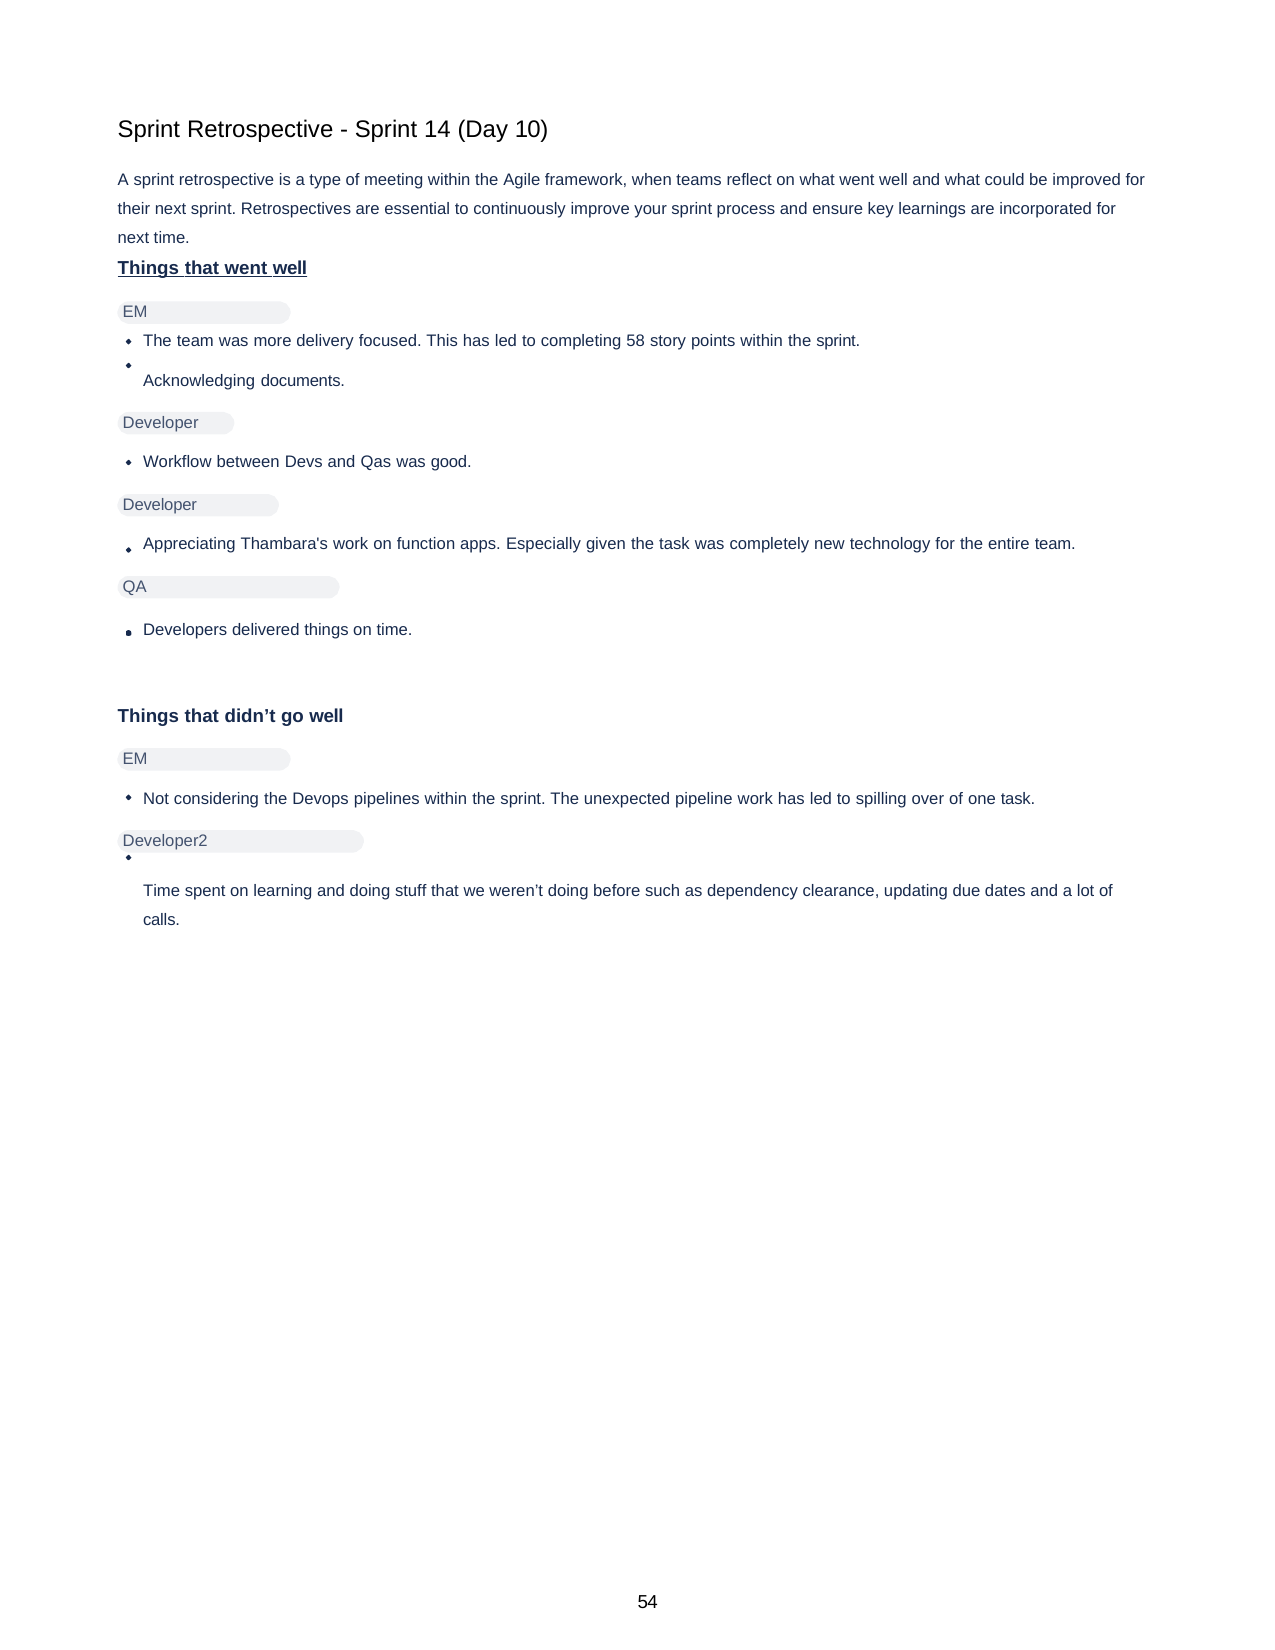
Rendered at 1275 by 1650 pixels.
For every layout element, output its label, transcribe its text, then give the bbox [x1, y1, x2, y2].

text Acknowledging documents. [143, 371, 1175, 390]
text Time spent on learning and doing stuff that we weren’t doing before such as dependency clearance, updating due dates and a lot of calls. [143, 846, 1136, 929]
subtitle Things that didn’t go well [117, 705, 1175, 726]
text Developers delivered things on time. [126, 591, 1175, 640]
text Appreciating Thambara's work on function apps. Especially given the task was completely new technology for the entire team. [143, 509, 1175, 553]
text The team was more delivery focused. This has led to completing 58 story points within the sprint. [143, 306, 1175, 350]
subtitle Things that went well [117, 257, 1175, 278]
text Not considering the Devops pipelines within the sprint. The unexpected pipeline work has led to spilling over of one task. [143, 764, 1175, 808]
text A sprint retrospective is a type of meeting within the Agile framework, when teams reflect on what went well and what could be improved for their next sprint. Retrospectives are essential to continuously improve your sprint process and ensure key learnings are incorporated for next time. [117, 170, 1148, 247]
subtitle Sprint Retrospective - Sprint 14 (Day 10) [117, 114, 1175, 142]
text Workflow between Devs and Qas was good. [143, 427, 1175, 471]
